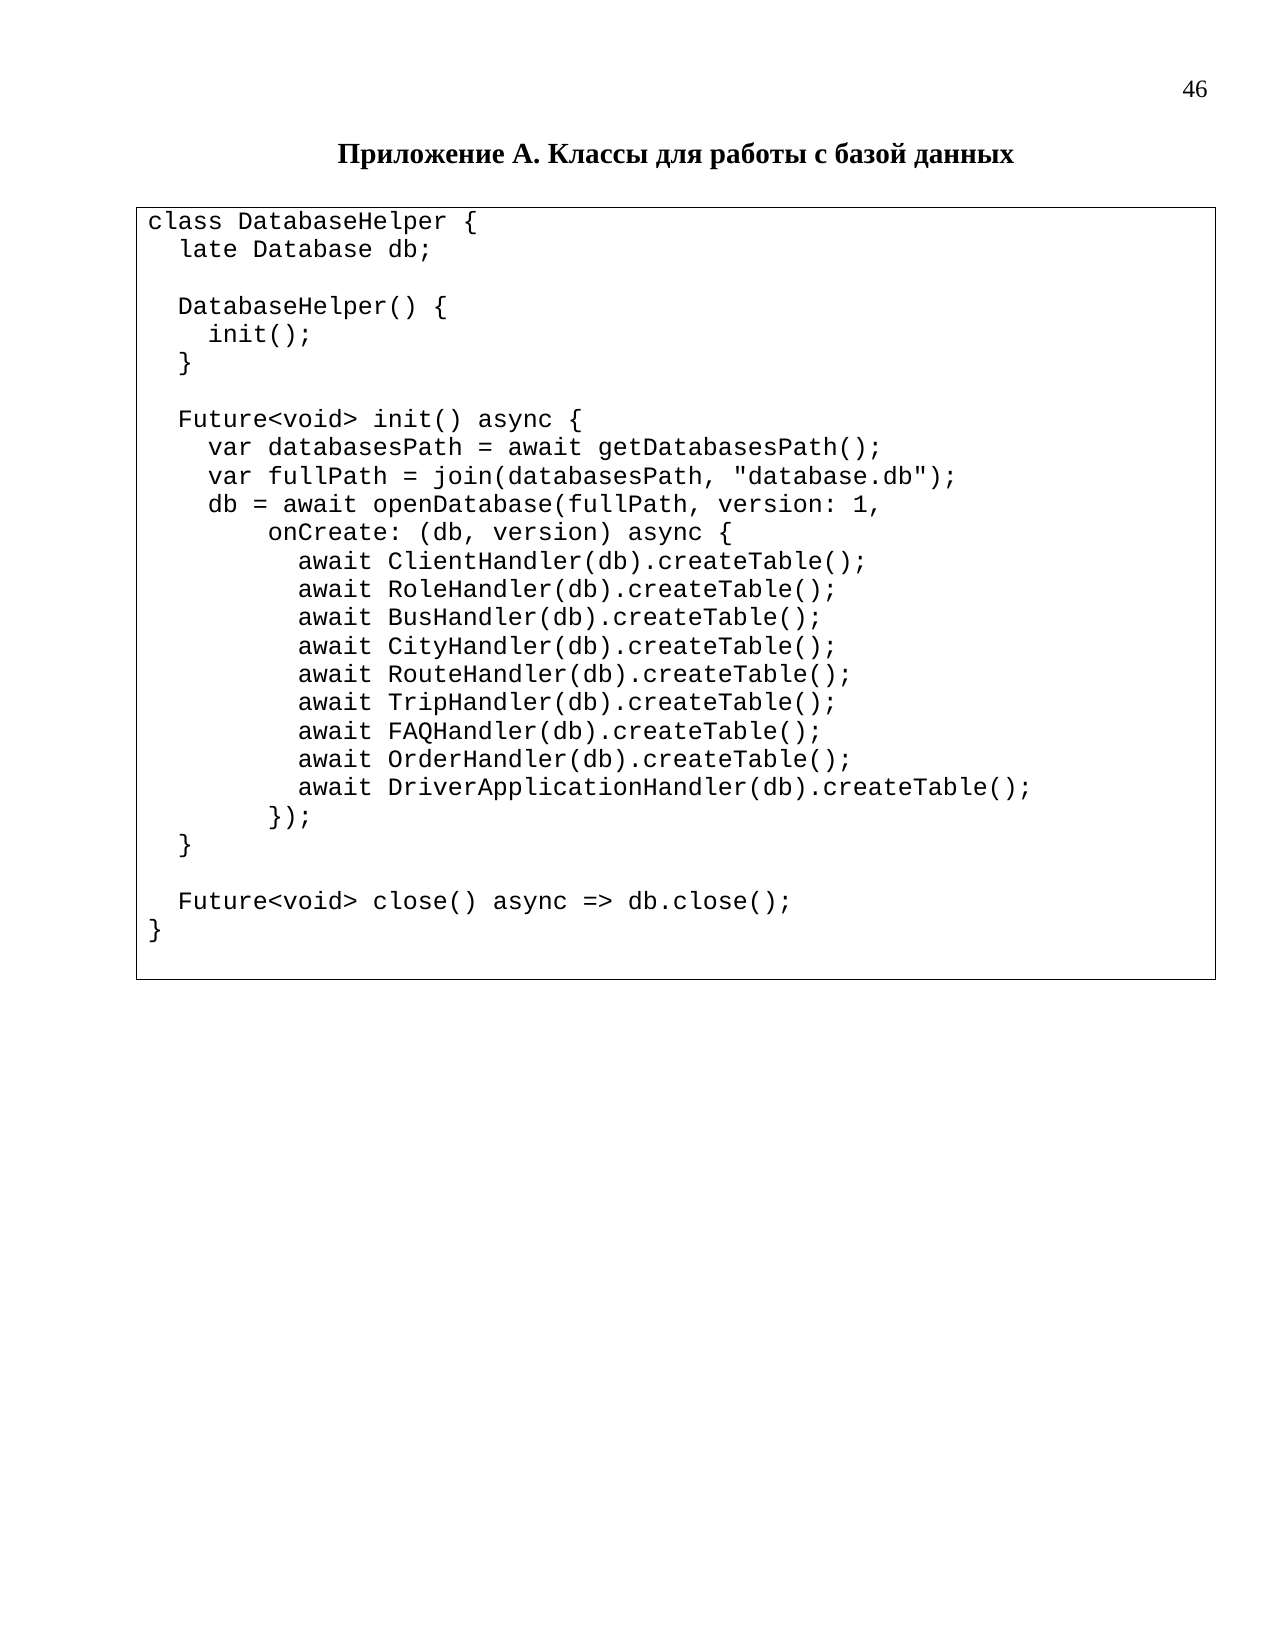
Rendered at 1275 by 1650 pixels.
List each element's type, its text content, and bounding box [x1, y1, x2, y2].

table_header class DatabaseHelper { late Database db; DatabaseHelper() { init(); } Future<void> init() async { var databasesPath = await getDatabasesPath(); var fullPath = join(databasesPath, "database.db"); db = await openDatabase(fullPath, version: 1, onCreate: (db, version) async { await ClientHandler(db).createTable(); await RoleHandler(db).createTable(); await BusHandler(db).createTable(); await CityHandler(db).createTable(); await RouteHandler(db).createTable(); await TripHandler(db).createTable(); await FAQHandler(db).createTable(); await OrderHandler(db).createTable(); await DriverApplicationHandler(db).createTable(); }); } Future<void> close() async => db.close(); } [137, 208, 1215, 978]
subtitle Приложение А. Классы для работы с базой данных [136, 136, 1216, 170]
